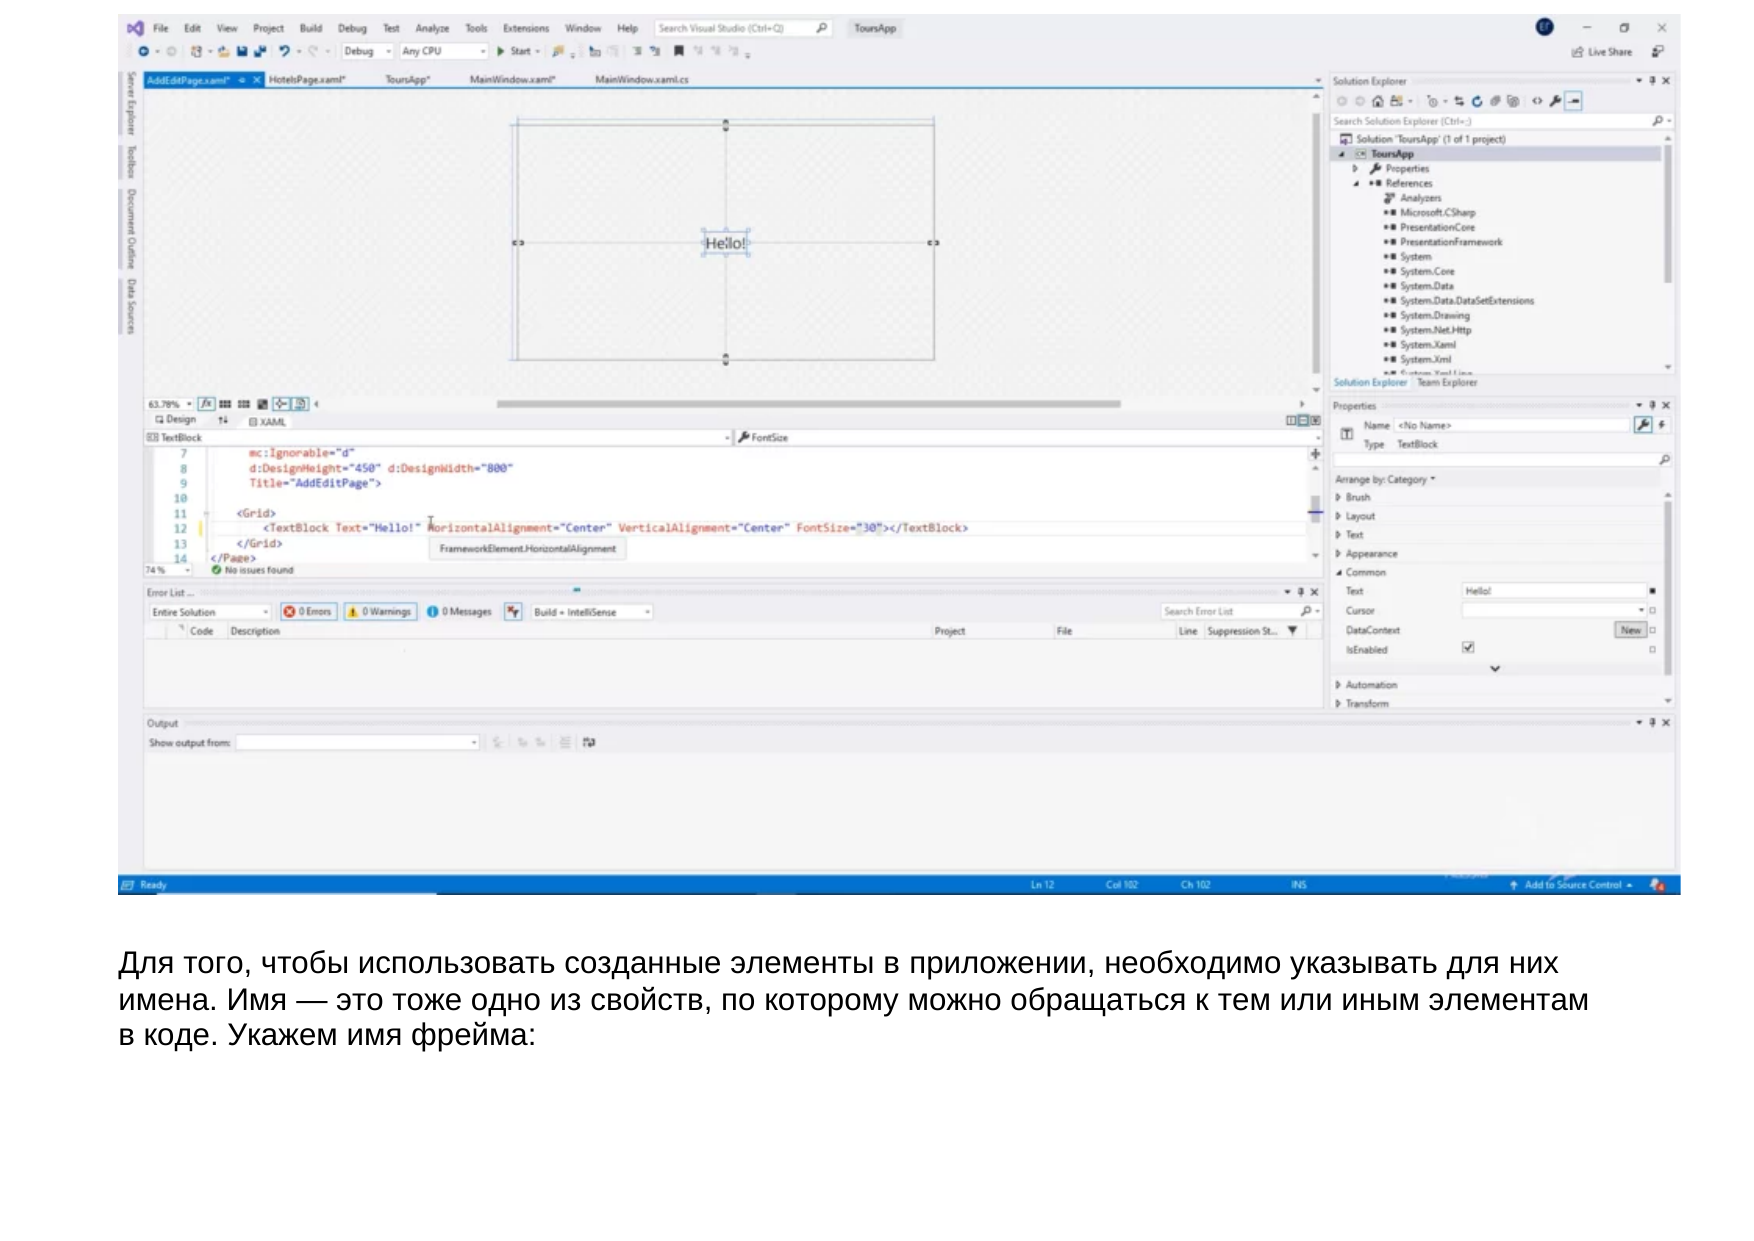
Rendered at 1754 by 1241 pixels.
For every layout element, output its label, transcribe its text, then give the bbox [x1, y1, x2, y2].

text Для того, чтобы использовать созданные элементы в приложении, необходимо указывать для них имена. Имя — это тоже одно из свойств, по которому можно обращаться к тем или иным элементам в коде. Укажем имя фрейма: [118, 944, 1636, 1052]
picture [118, 14, 1681, 895]
